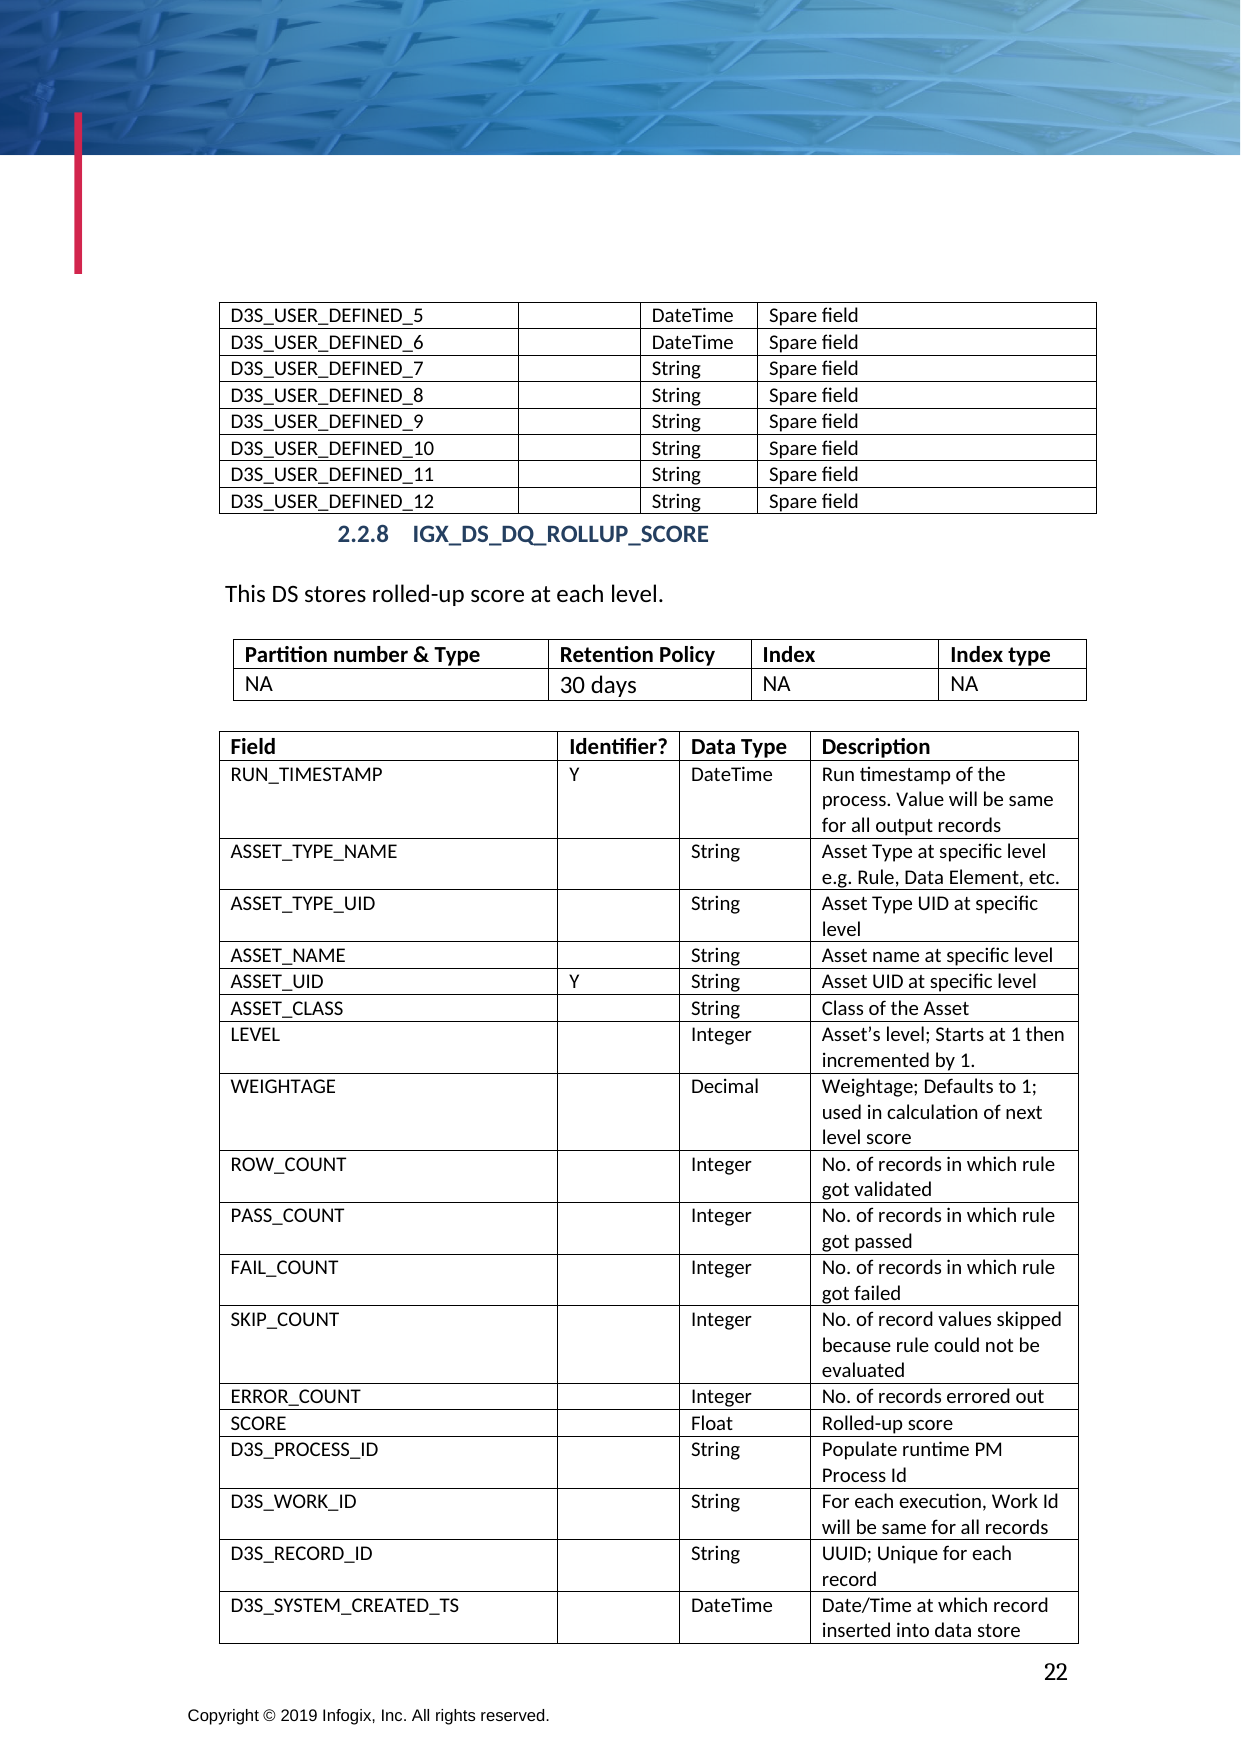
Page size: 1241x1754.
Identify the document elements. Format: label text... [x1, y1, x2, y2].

table_cell D3S_WORK_ID [220, 1489, 557, 1539]
table_cell Run timestamp of the process. Value will be same for all output records [811, 761, 1078, 837]
table_cell Asset Type UID at specific level [811, 890, 1078, 941]
table_cell D3S_USER_DEFINED_11 [220, 461, 518, 487]
picture [0, 0, 1241, 302]
table_cell String [641, 488, 757, 513]
table_cell D3S_USER_DEFINED_12 [220, 488, 518, 513]
table_cell NA [939, 669, 1086, 699]
table_cell D3S_USER_DEFINED_6 [220, 329, 518, 354]
table_cell ASSET_UID [220, 969, 557, 994]
table_cell String [641, 435, 757, 460]
table_cell ERROR_COUNT [220, 1384, 557, 1409]
table_cell String [680, 1437, 810, 1487]
table_cell D3S_USER_DEFINED_7 [220, 356, 518, 381]
table_cell String [680, 969, 810, 994]
table_cell [519, 303, 640, 328]
table_cell String [680, 1489, 810, 1539]
table_cell DateTime [680, 1592, 810, 1643]
table_cell [519, 409, 640, 434]
table_cell ASSET_NAME [220, 942, 557, 968]
table_cell [519, 329, 640, 354]
table_cell [558, 1203, 679, 1253]
table_cell Spare field [758, 461, 1096, 487]
table_cell LEVEL [220, 1022, 557, 1072]
table_cell String [680, 1540, 810, 1591]
table_cell Spare field [758, 303, 1096, 328]
table_cell D3S_USER_DEFINED_8 [220, 382, 518, 407]
table_cell ASSET_TYPE_UID [220, 890, 557, 941]
table_cell D3S_PROCESS_ID [220, 1437, 557, 1487]
table_header Data Type [680, 732, 810, 760]
table_cell [558, 1384, 679, 1409]
table_cell [558, 1074, 679, 1150]
table_cell Spare field [758, 488, 1096, 513]
table_cell [558, 890, 679, 941]
table_header Index [752, 640, 938, 668]
table_cell RUN_TIMESTAMP [220, 761, 557, 837]
table_cell D3S_USER_DEFINED_5 [220, 303, 518, 328]
table_cell For each execution, Work Id will be same for all records [811, 1489, 1078, 1539]
table_cell SCORE [220, 1410, 557, 1436]
table_cell [519, 435, 640, 460]
table_header Description [811, 732, 1078, 760]
table_cell String [680, 890, 810, 941]
table_cell Integer [680, 1255, 810, 1305]
table_cell SKIP_COUNT [220, 1306, 557, 1383]
table_cell Populate runtime PM Process Id [811, 1437, 1078, 1487]
table_cell No. of records in which rule got failed [811, 1255, 1078, 1305]
table_cell Asset name at specific level [811, 942, 1078, 968]
table_cell PASS_COUNT [220, 1203, 557, 1253]
table_header Field [220, 732, 557, 760]
table_cell [519, 356, 640, 381]
table_cell Spare field [758, 382, 1096, 407]
table_cell No. of records in which rule got validated [811, 1151, 1078, 1202]
table_cell Spare field [758, 435, 1096, 460]
table_cell [558, 1255, 679, 1305]
table_header Retention Policy [549, 640, 751, 668]
table_cell ROW_COUNT [220, 1151, 557, 1202]
table_cell [558, 1151, 679, 1202]
table_cell Decimal [680, 1074, 810, 1150]
table_cell Y [558, 969, 679, 994]
table_header Partition number & Type [234, 640, 548, 668]
table_cell Integer [680, 1306, 810, 1383]
table_cell [558, 1022, 679, 1072]
table_cell UUID; Unique for each record [811, 1540, 1078, 1591]
table_cell Integer [680, 1022, 810, 1072]
table_cell String [641, 356, 757, 381]
table_cell No. of record values skipped because rule could not be evaluated [811, 1306, 1078, 1383]
table_cell Spare field [758, 356, 1096, 381]
table_header Identifier? [558, 732, 679, 760]
table_cell String [641, 409, 757, 434]
table_cell Y [558, 761, 679, 837]
table_cell Rolled-up score [811, 1410, 1078, 1436]
table_cell WEIGHTAGE [220, 1074, 557, 1150]
table_cell [558, 839, 679, 889]
table_cell Asset Type at specific level e.g. Rule, Data Element, etc. [811, 839, 1078, 889]
table_cell Class of the Asset [811, 995, 1078, 1021]
table_cell Float [680, 1410, 810, 1436]
table_cell [519, 488, 640, 513]
table_cell String [680, 839, 810, 889]
table_cell D3S_USER_DEFINED_9 [220, 409, 518, 434]
table_cell Spare field [758, 329, 1096, 354]
table_cell FAIL_COUNT [220, 1255, 557, 1305]
table_cell [558, 942, 679, 968]
table_cell ASSET_CLASS [220, 995, 557, 1021]
table_header Index type [939, 640, 1086, 668]
table_cell [558, 1592, 679, 1643]
table_cell DateTime [641, 329, 757, 354]
table_cell Asset’s level; Starts at 1 then incremented by 1. [811, 1022, 1078, 1072]
table_cell [519, 461, 640, 487]
text This DS stores rolled-up score at each level. [225, 578, 1068, 608]
table_cell Integer [680, 1384, 810, 1409]
table_cell [558, 995, 679, 1021]
table_cell D3S_RECORD_ID [220, 1540, 557, 1591]
table_cell [519, 382, 640, 407]
table_cell String [641, 461, 757, 487]
table_cell Integer [680, 1203, 810, 1253]
table_cell [558, 1489, 679, 1539]
table_cell NA [234, 669, 548, 699]
table_cell String [641, 382, 757, 407]
table_cell No. of records in which rule got passed [811, 1203, 1078, 1253]
table_cell Integer [680, 1151, 810, 1202]
table_cell [558, 1437, 679, 1487]
subtitle IGX_DS_DQ_ROLLUP_SCORE [337, 518, 1068, 549]
table_cell DateTime [680, 761, 810, 837]
table_cell Spare field [758, 409, 1096, 434]
table_cell D3S_USER_DEFINED_10 [220, 435, 518, 460]
table_cell NA [752, 669, 938, 699]
table_cell D3S_SYSTEM_CREATED_TS [220, 1592, 557, 1643]
table_cell String [680, 995, 810, 1021]
table_cell ASSET_TYPE_NAME [220, 839, 557, 889]
table_cell [558, 1540, 679, 1591]
table_cell [558, 1306, 679, 1383]
table_cell DateTime [641, 303, 757, 328]
table_cell Asset UID at specific level [811, 969, 1078, 994]
table_cell Weightage; Defaults to 1; used in calculation of next level score [811, 1074, 1078, 1150]
table_cell 30 days [549, 669, 751, 699]
table_cell No. of records errored out [811, 1384, 1078, 1409]
table_cell Date/Time at which record inserted into data store [811, 1592, 1078, 1643]
table_cell String [680, 942, 810, 968]
table_cell [558, 1410, 679, 1436]
